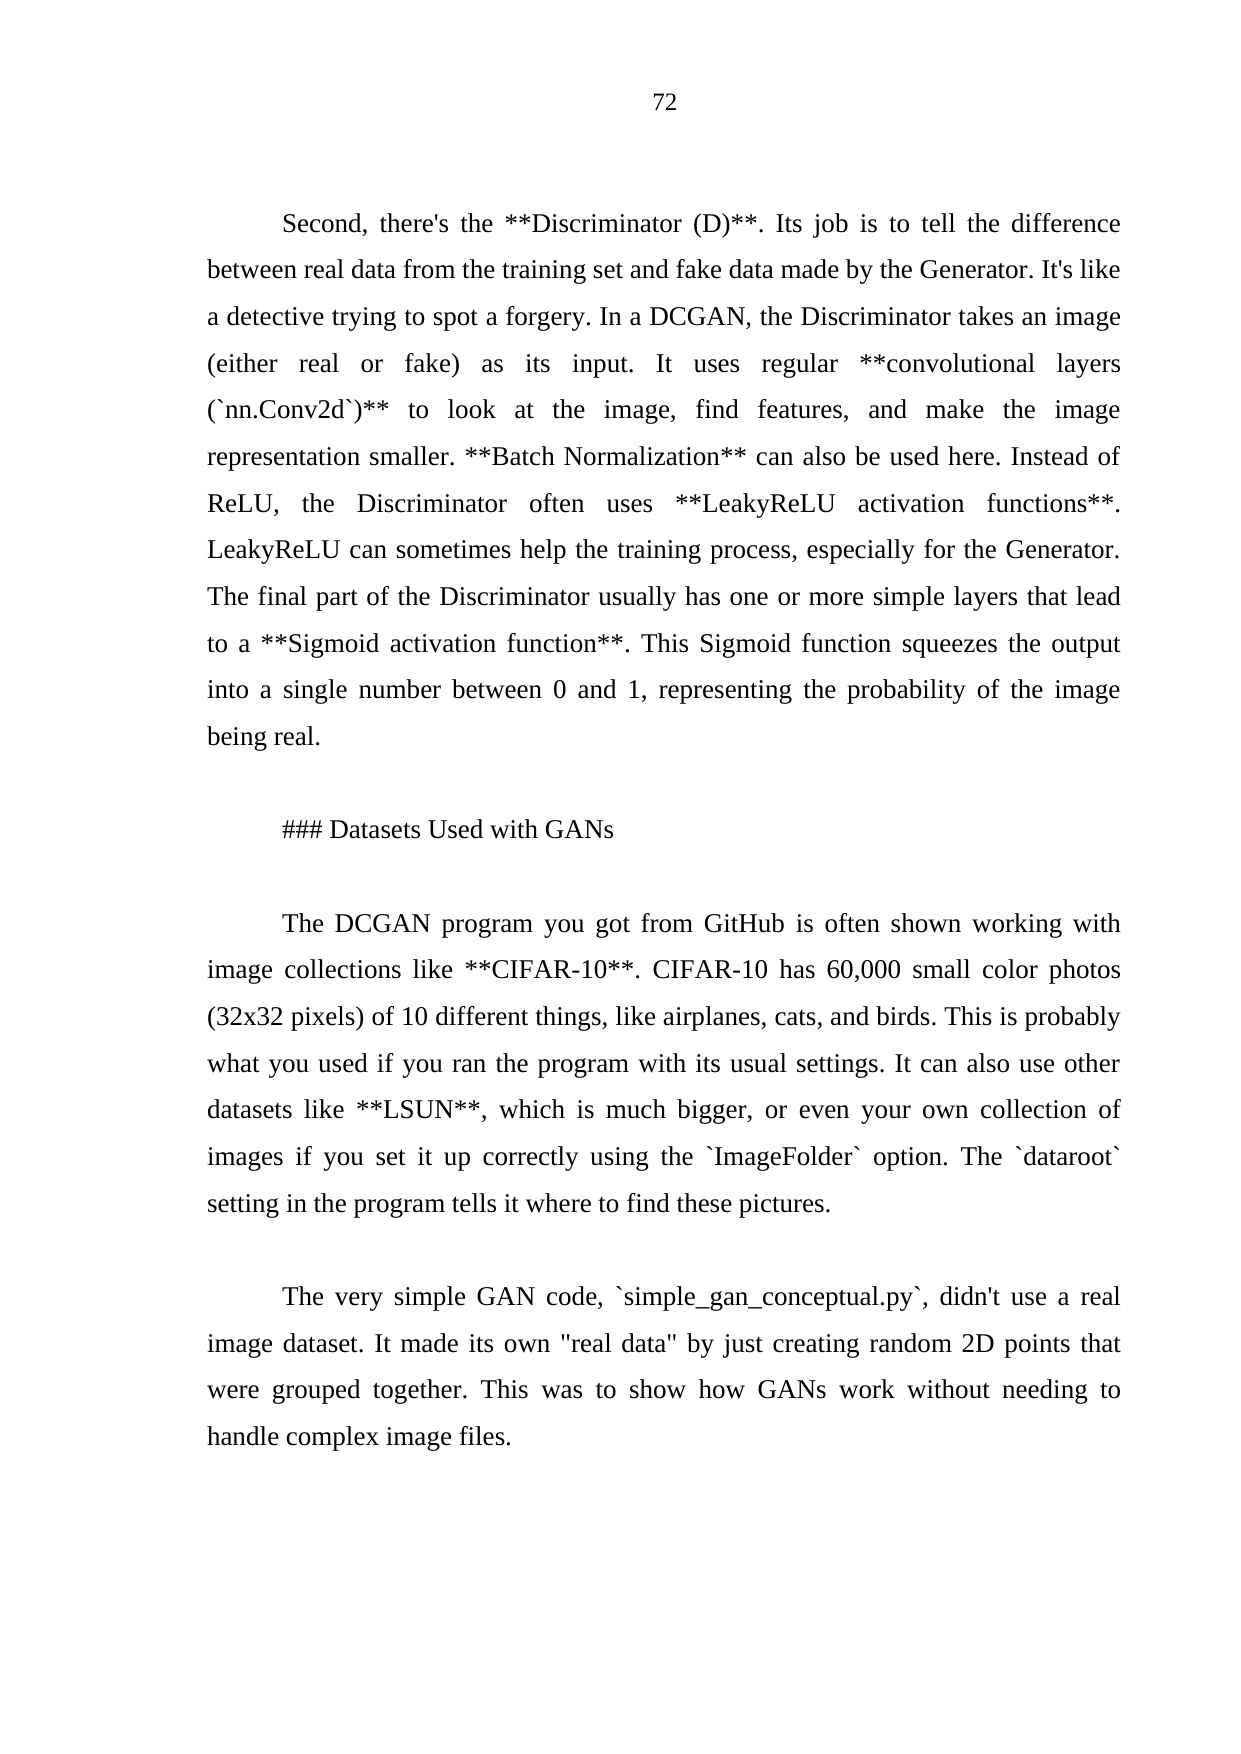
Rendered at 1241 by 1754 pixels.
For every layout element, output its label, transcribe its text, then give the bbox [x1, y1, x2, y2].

text The very simple GAN code, `simple_gan_conceptual.py`, didn't use a real image dataset. It made its own "real data" by just creating random 2D points that were grouped together. This was to show how GANs work without needing to handle complex image files. [207, 1280, 1122, 1451]
text Second, there's the **Discriminator (D)**. Its job is to tell the difference between real data from the training set and fake data made by the Generator. It's like a detective trying to spot a forgery. In a DCGAN, the Discriminator takes an image (either real or fake) as its input. It uses regular **convolutional layers (`nn.Conv2d`)** to look at the image, find features, and make the image representation smaller. **Batch Normalization** can also be used here. Instead of ReLU, the Discriminator often uses **LeakyReLU activation functions**. LeakyReLU can sometimes help the training process, especially for the Generator. The final part of the Discriminator usually has one or more simple layers that lead to a **Sigmoid activation function**. This Sigmoid function squeezes the output into a single number between 0 and 1, representing the probability of the image being real. [207, 207, 1122, 751]
text ### Datasets Used with GANs [207, 813, 1122, 844]
text The DCGAN program you got from GitHub is often shown working with image collections like **CIFAR-10**. CIFAR-10 has 60,000 small color photos (32x32 pixels) of 10 different things, like airplanes, cats, and birds. This is probably what you used if you ran the program with its usual settings. It can also use other datasets like **LSUN**, which is much bigger, or even your own collection of images if you set it up correctly using the `ImageFolder` option. The `dataroot` setting in the program tells it where to find these pictures. [207, 907, 1122, 1218]
